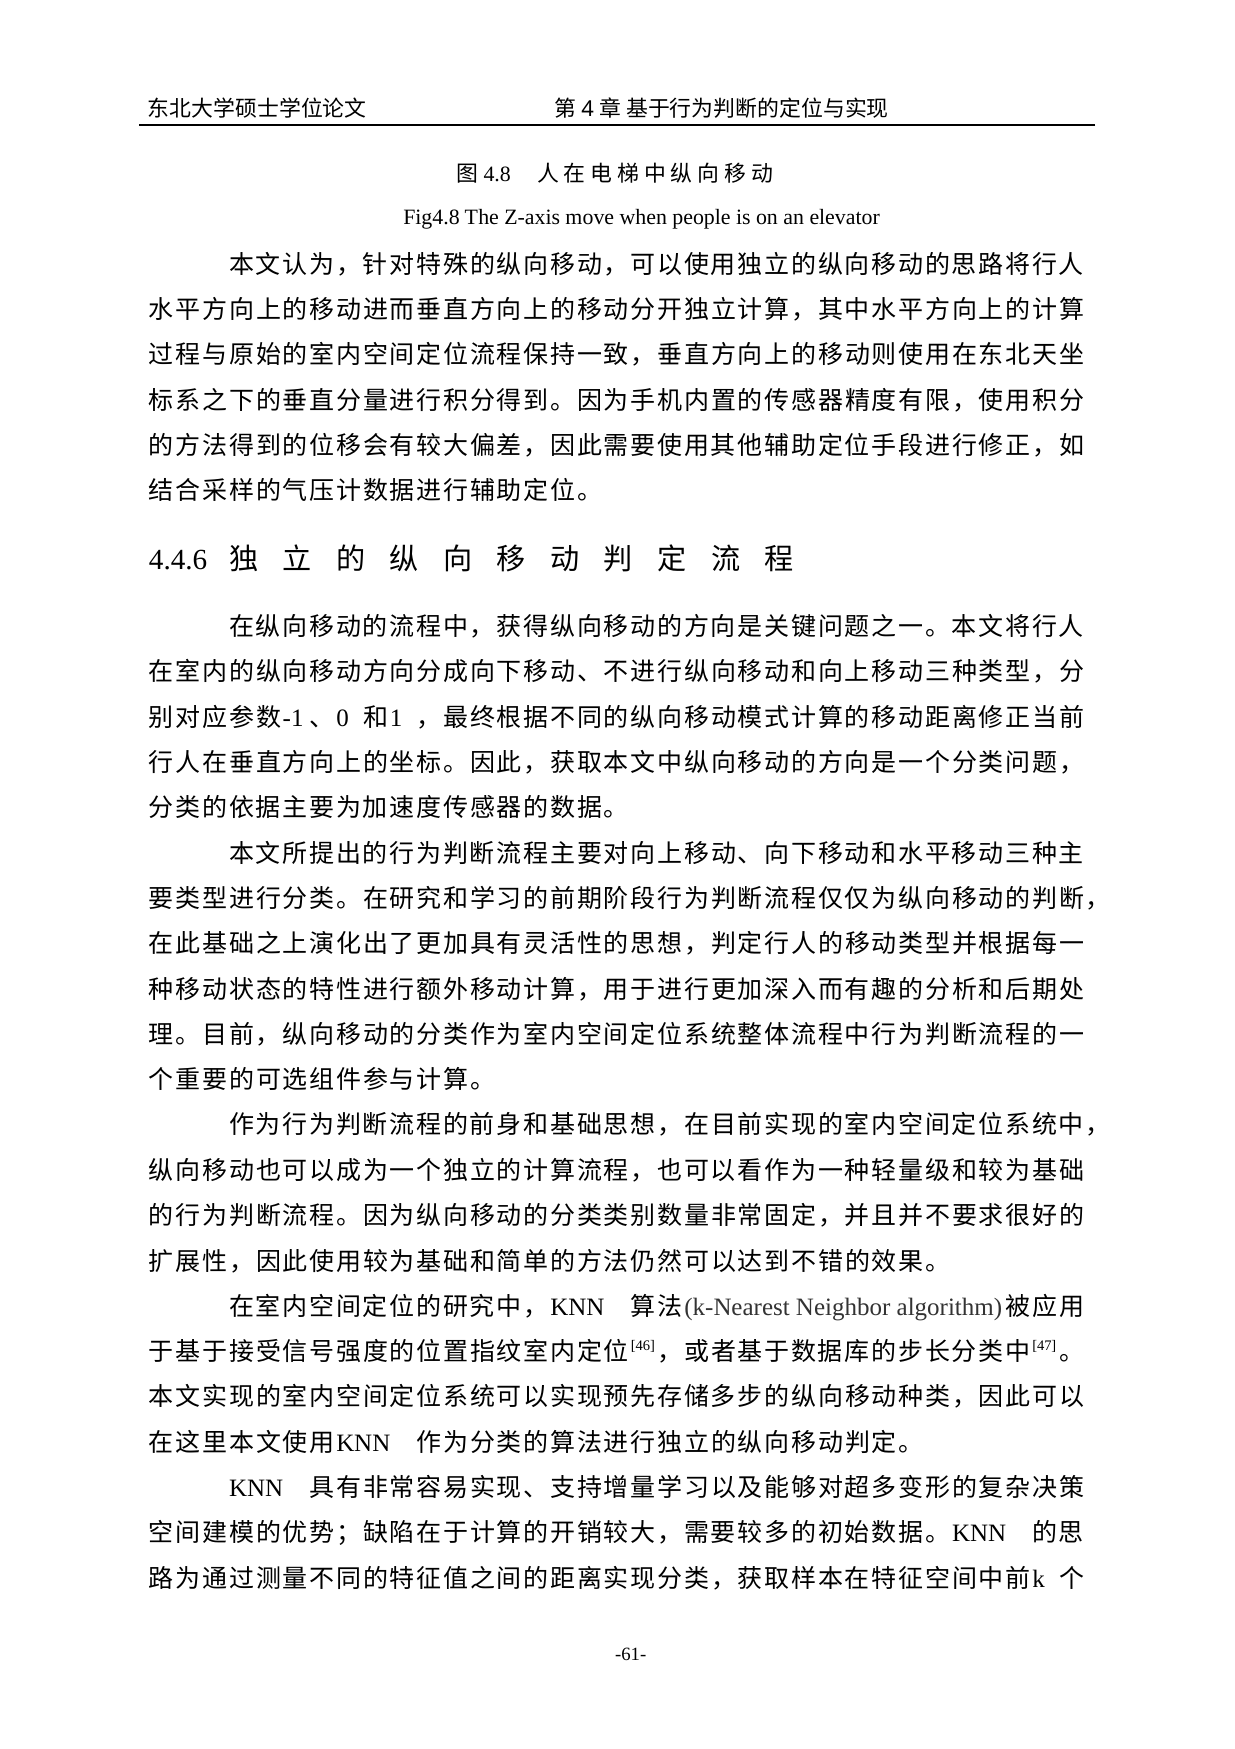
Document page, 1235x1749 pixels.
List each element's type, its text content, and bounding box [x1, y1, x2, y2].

text 本文所提出的行为判断流程主要对向上移动、向下移动和水平移动三种主要类型进行分类。在研究和学习的前期阶段行为判断流程仅仅为纵向移动的判断，在此基础之上演化出了更加具有灵活性的思想，判定行人的移动类型并根据每一种移动状态的特性进行额外移动计算，用于进行更加深入而有趣的分析和后期处理。目前，纵向移动的分类作为室内空间定位系统整体流程中行为判断流程的一个重要的可选组件参与计算。 [149, 829, 1086, 1101]
subtitle 独立的纵向移动判定流程 [143, 534, 1086, 579]
text Fig4.8 The Z-axis move when people is on an elevator [149, 194, 1086, 240]
text 图4.8 人在电梯中纵向移动 [149, 149, 1086, 194]
text 作为行为判断流程的前身和基础思想，在目前实现的室内空间定位系统中，纵向移动也可以成为一个独立的计算流程，也可以看作为一种轻量级和较为基础的行为判断流程。因为纵向移动的分类类别数量非常固定，并且并不要求很好的扩展性，因此使用较为基础和简单的方法仍然可以达到不错的效果。 [149, 1101, 1086, 1282]
text 本文认为，针对特殊的纵向移动，可以使用独立的纵向移动的思路将行人水平方向上的移动进而垂直方向上的移动分开独立计算，其中水平方向上的计算过程与原始的室内空间定位流程保持一致，垂直方向上的移动则使用在东北天坐标系之下的垂直分量进行积分得到。因为手机内置的传感器精度有限，使用积分的方法得到的位移会有较大偏差，因此需要使用其他辅助定位手段进行修正，如结合采样的气压计数据进行辅助定位。 [149, 240, 1086, 512]
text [149, 1463, 1086, 1599]
text 在纵向移动的流程中，获得纵向移动的方向是关键问题之一。本文将行人在室内的纵向移动方向分成向下移动、不进行纵向移动和向上移动三种类型，分别对应参数-1、0和1，最终根据不同的纵向移动模式计算的移动距离修正当前行人在垂直方向上的坐标。因此，获取本文中纵向移动的方向是一个分类问题，分类的依据主要为加速度传感器的数据。 [149, 602, 1086, 829]
text 在室内空间定位的研究中，KNN算法(k-Nearest Neighbor algorithm)被应用于基于接受信号强度的位置指纹室内定位[46]，或者基于数据库的步长分类中[47]。本文实现的室内空间定位系统可以实现预先存储多步的纵向移动种类，因此可以在这里本文使用KNN作为分类的算法进行独立的纵向移动判定。 [149, 1282, 1086, 1463]
